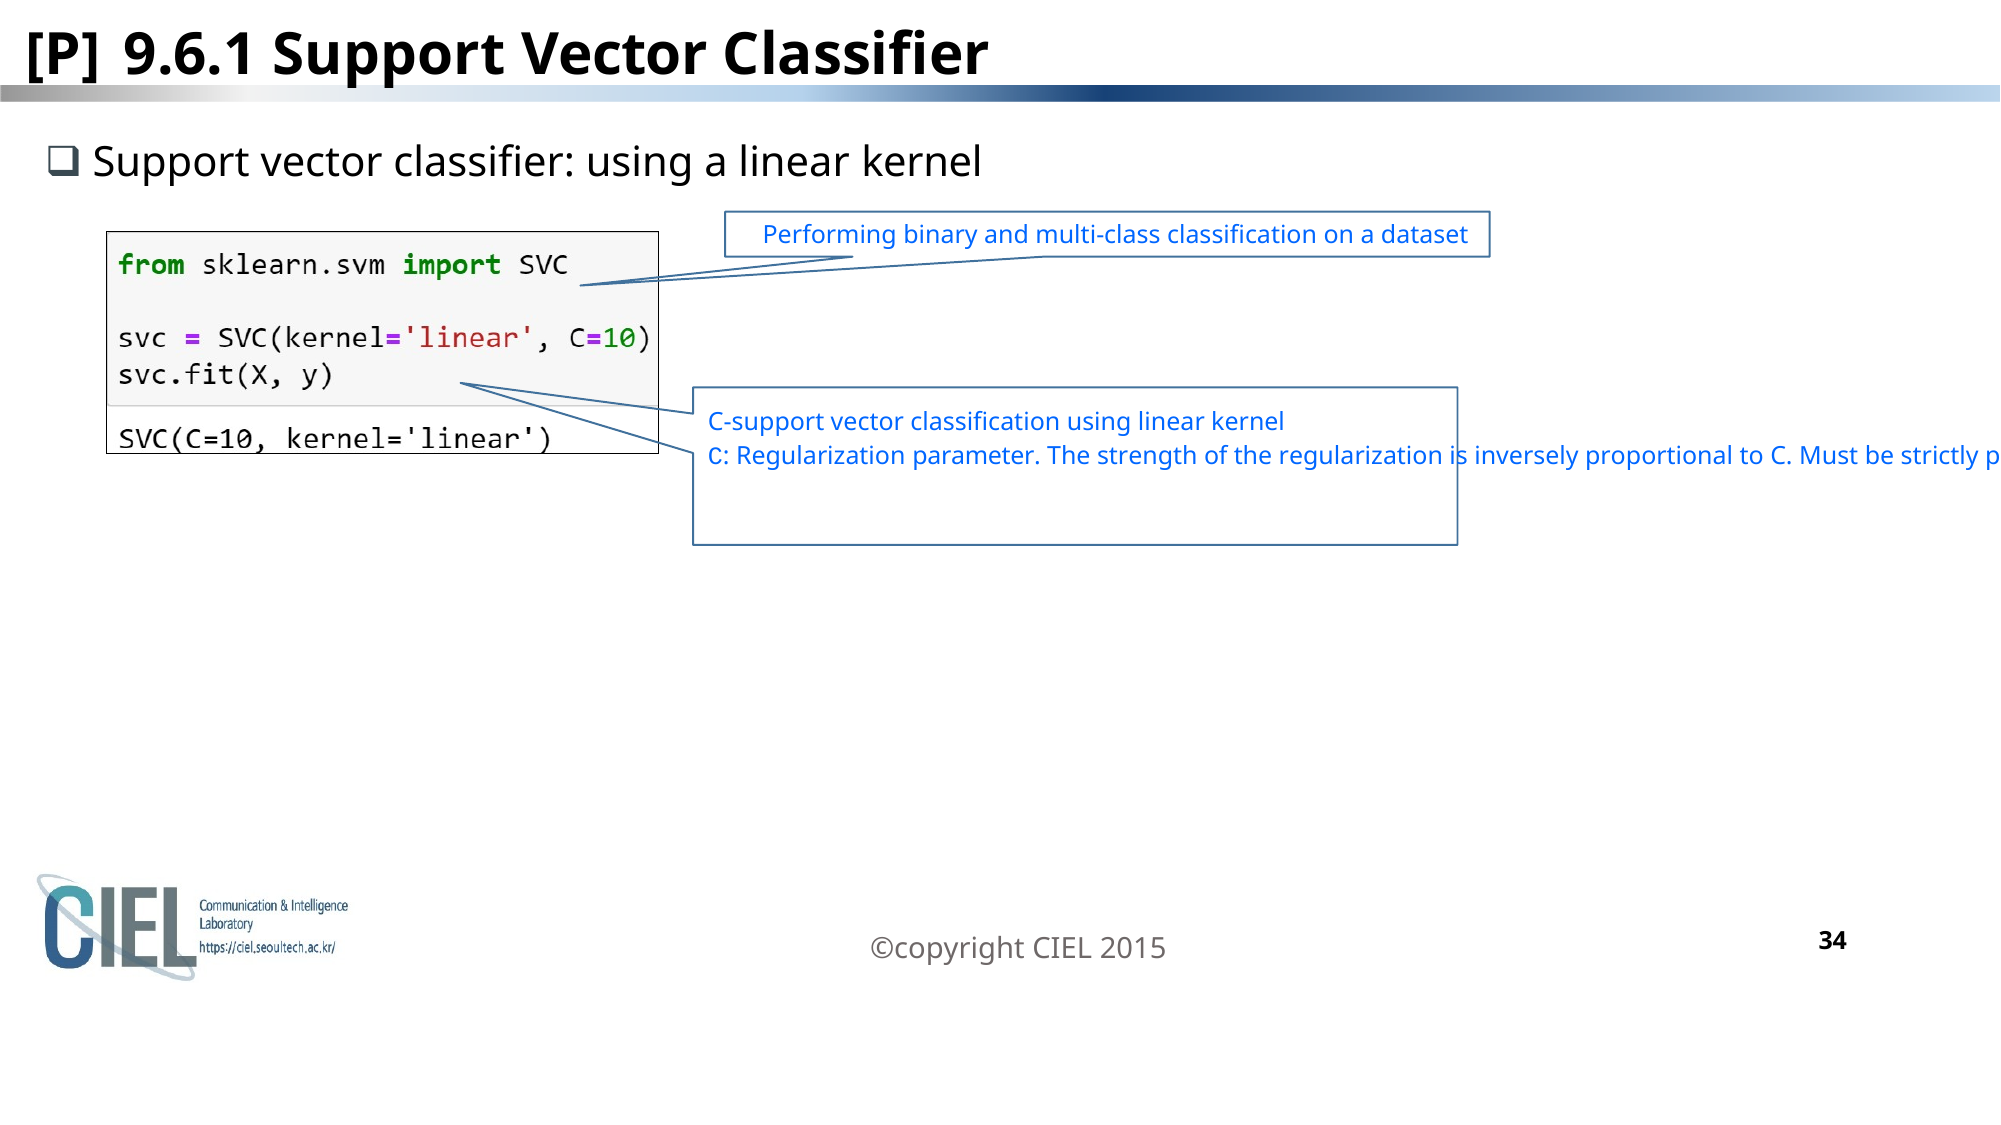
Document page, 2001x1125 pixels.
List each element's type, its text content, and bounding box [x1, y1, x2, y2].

subtitle 9.6.1 Support Vector Classifier [25, 0, 1950, 93]
picture [485, 388, 658, 441]
text ©copyright CIEL 2015 34 [870, 922, 1950, 967]
picture [0, 85, 2000, 102]
picture [107, 232, 658, 453]
picture [32, 864, 356, 983]
list Support vector classifier: using a linear kernel [45, 132, 1950, 189]
